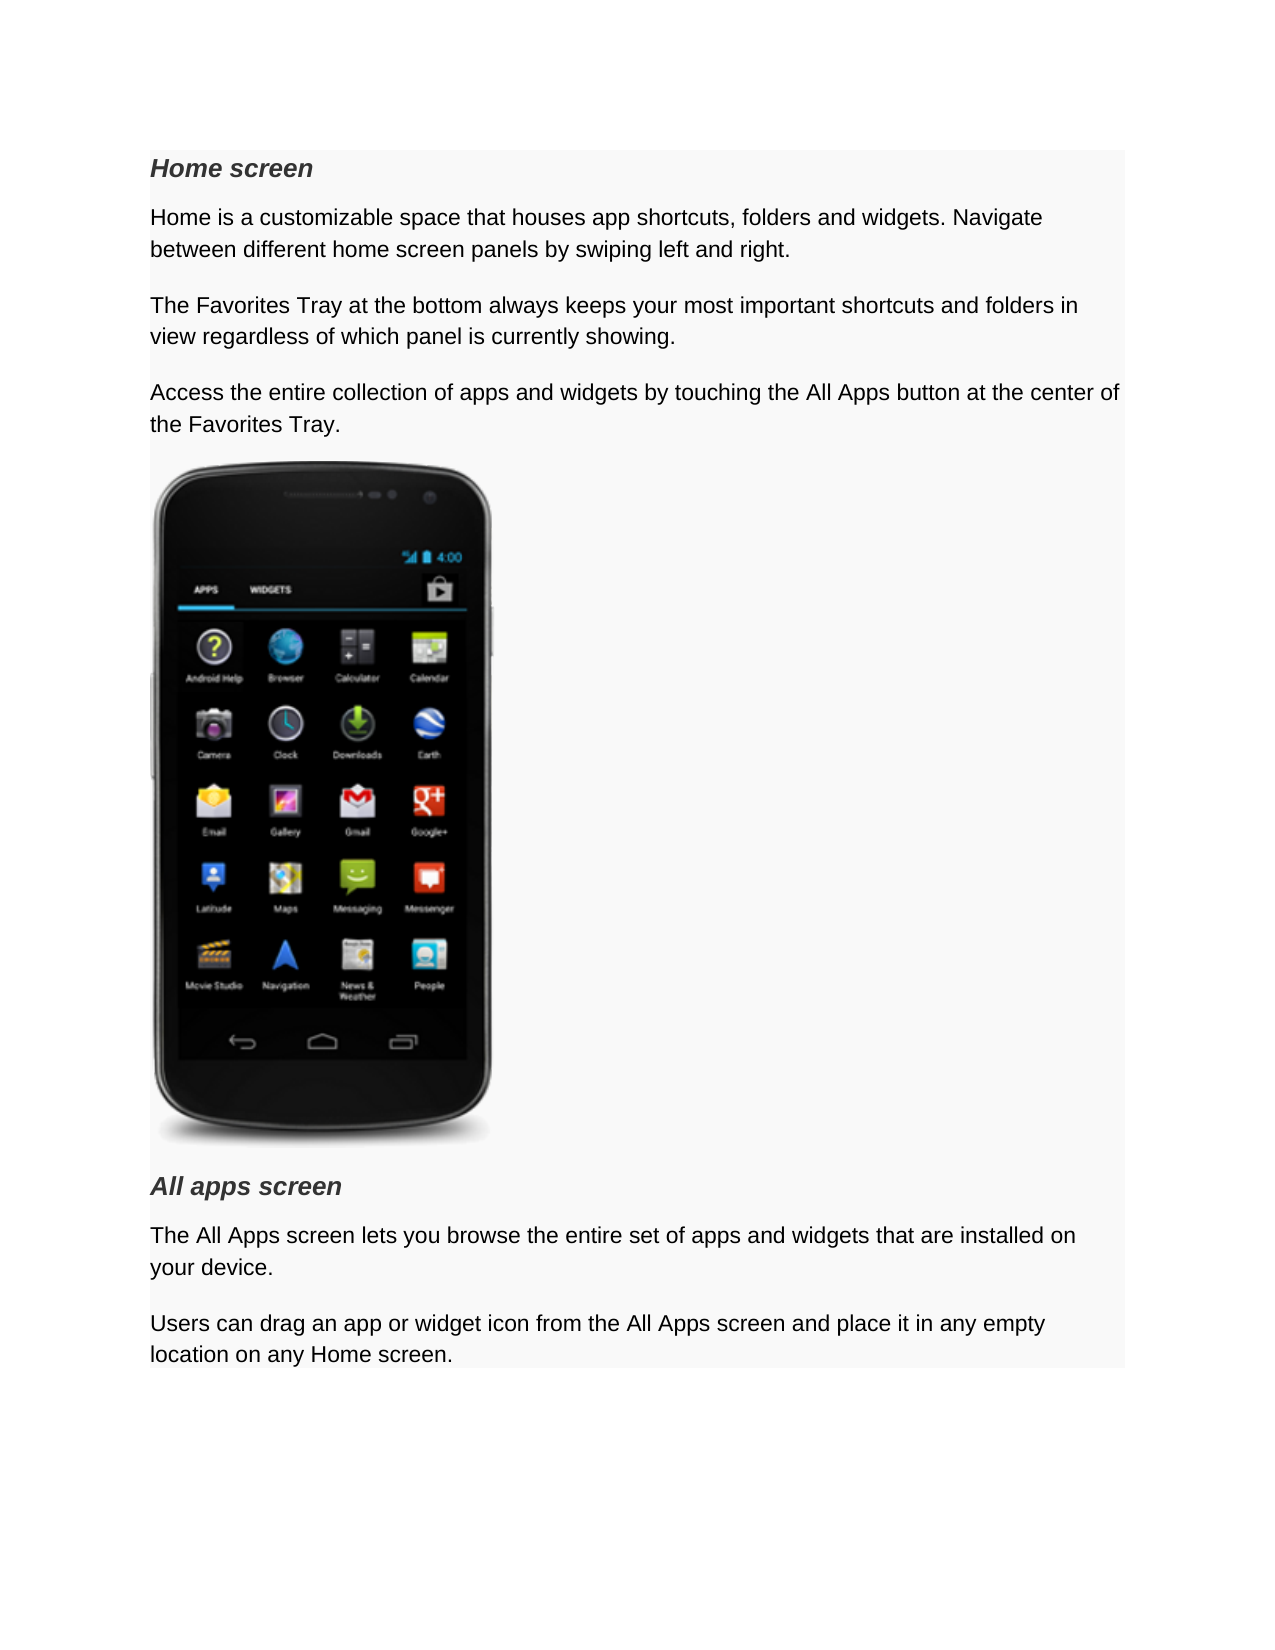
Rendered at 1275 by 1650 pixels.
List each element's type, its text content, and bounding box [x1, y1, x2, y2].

text Access the entire collection of apps and widgets by touching the All Apps button at the center of the Favorites Tray. [150, 374, 1125, 437]
text The All Apps screen lets you browse the entire set of apps and widgets that are installed on your device. [150, 1217, 1125, 1280]
text The Favorites Tray at the bottom always keeps your most important shortcuts and folders in view regardless of which panel is currently showing. [150, 287, 1125, 349]
text Home is a customizable space that houses app shortcuts, folders and widgets. Navigate between different home screen panels by swiping left and right. [150, 199, 1125, 262]
text Users can drag an app or widget icon from the All Apps screen and place it in any empty location on any Home screen. [150, 1305, 1125, 1368]
subtitle All apps screen [150, 1168, 1125, 1201]
picture [150, 461, 495, 1148]
subtitle Home screen [150, 150, 1125, 183]
